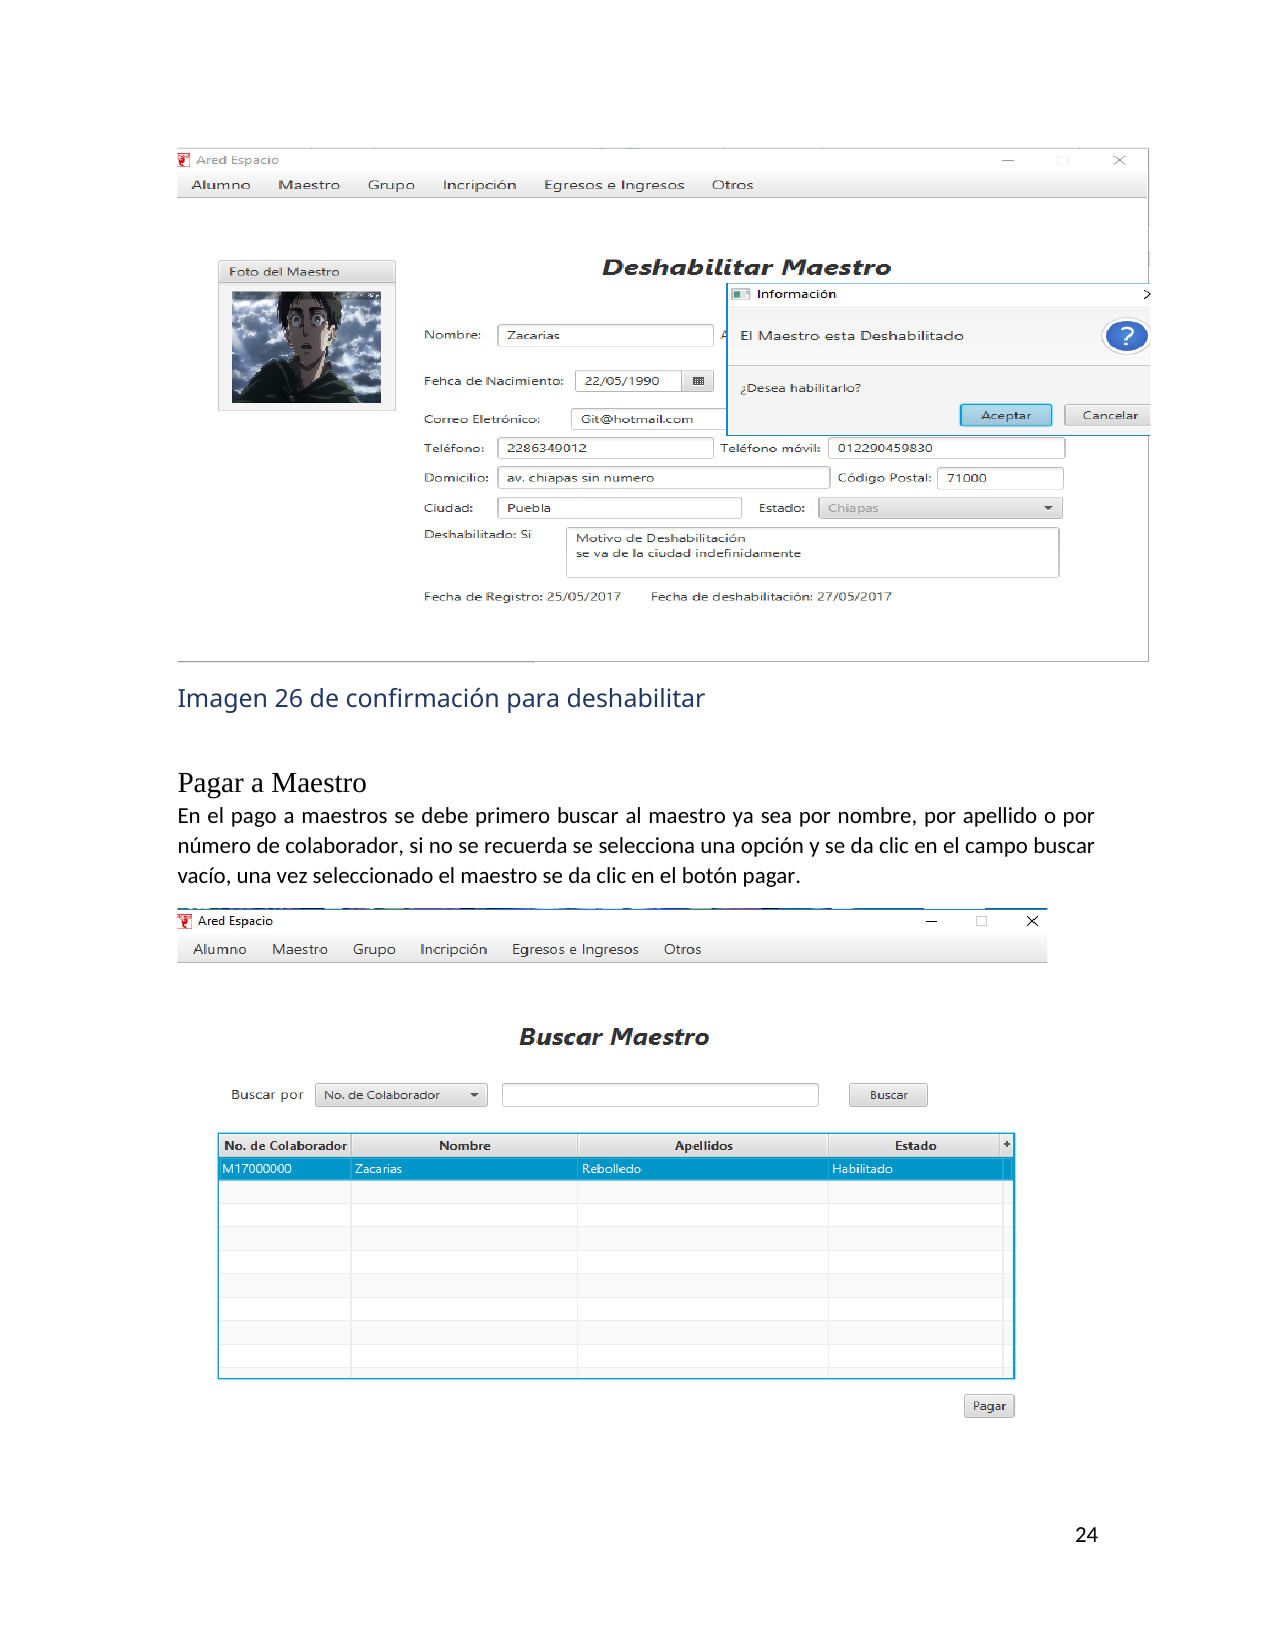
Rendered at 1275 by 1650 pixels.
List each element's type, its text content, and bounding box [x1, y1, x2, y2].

subtitle Pagar a Maestro [177, 765, 1098, 798]
subtitle Imagen 26 de confirmación para deshabilitar [177, 681, 1098, 715]
picture [177, 147, 1151, 663]
picture [177, 908, 1048, 1470]
text En el pago a maestros se debe primero buscar al maestro ya sea por nombre, por apellido o por número de colaborador, si no se recuerda se selecciona una opción y se da clic en el campo buscar vacío, una vez seleccionado el maestro se da clic en el botón pagar. [177, 801, 1098, 889]
